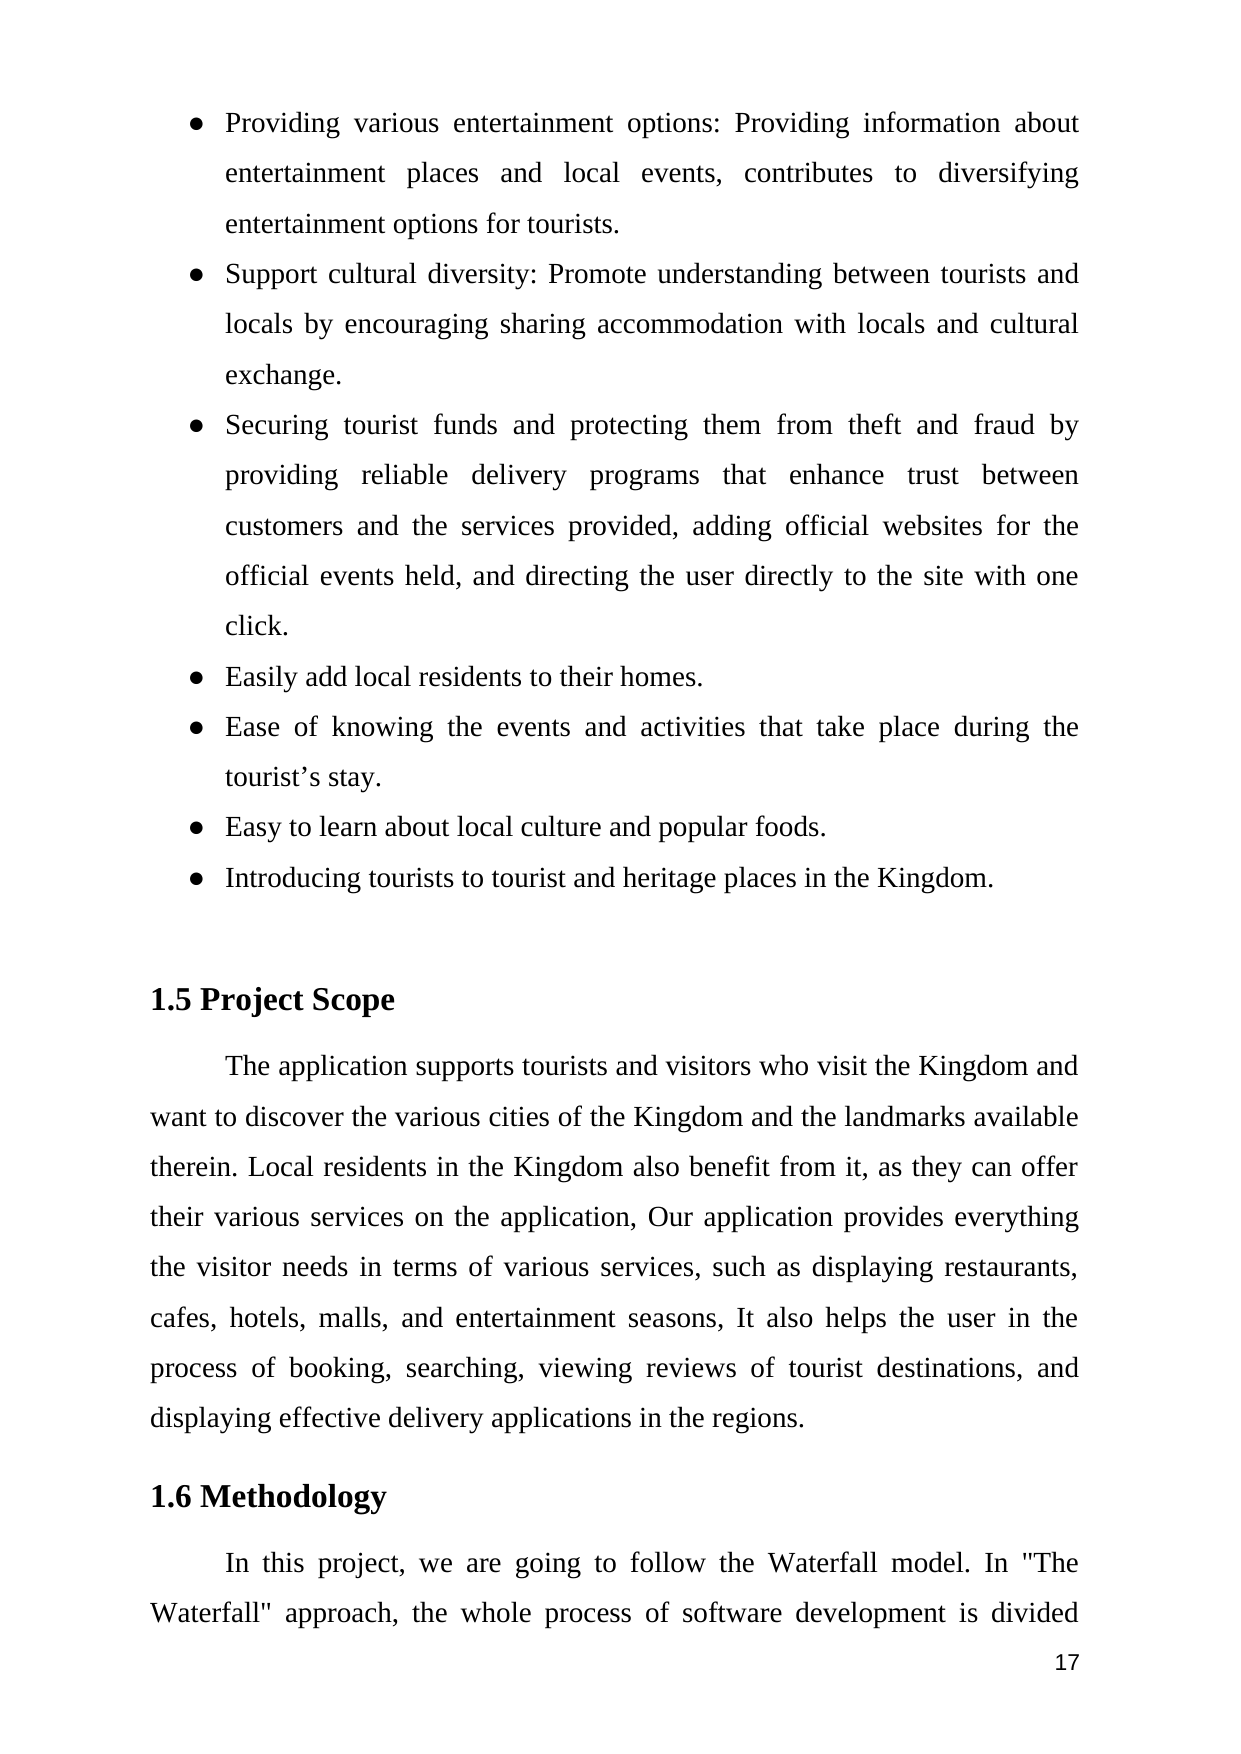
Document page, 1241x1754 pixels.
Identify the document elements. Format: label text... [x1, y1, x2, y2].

text The application supports tourists and visitors who visit the Kingdom and want to discover the various cities of the Kingdom and the landmarks available therein. Local residents in the Kingdom also benefit from it, as they can offer their various services on the application, Our application provides everything the visitor needs in terms of various services, such as displaying restaurants, cafes, hotels, malls, and entertainment seasons, It also helps the user in the process of booking, searching, viewing reviews of tourist destinations, and displaying effective delivery applications in the regions. [150, 1048, 1080, 1434]
list Providing various entertainment options: Providing information about entertainment places and local events, contributes to diversifying entertainment options for tourists. [187, 105, 1080, 239]
list Support cultural diversity: Promote understanding between tourists and locals by encouraging sharing accommodation with locals and cultural exchange. [187, 256, 1080, 390]
list Easily add local residents to their homes. [187, 659, 1080, 692]
text 1.5 Project Scope [150, 979, 1080, 1018]
list Introducing tourists to tourist and heritage places in the Kingdom. [187, 860, 1080, 893]
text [150, 1545, 1080, 1629]
list Ease of knowing the events and activities that take place during the tourist’s stay. [187, 709, 1080, 793]
text 1.6 Methodology [150, 1476, 1080, 1514]
list Securing tourist funds and protecting them from theft and fraud by providing reliable delivery programs that enhance trust between customers and the services provided, adding official websites for the official events held, and directing the user directly to the site with one click. [187, 407, 1080, 642]
list Easy to learn about local culture and popular foods. [187, 809, 1080, 843]
